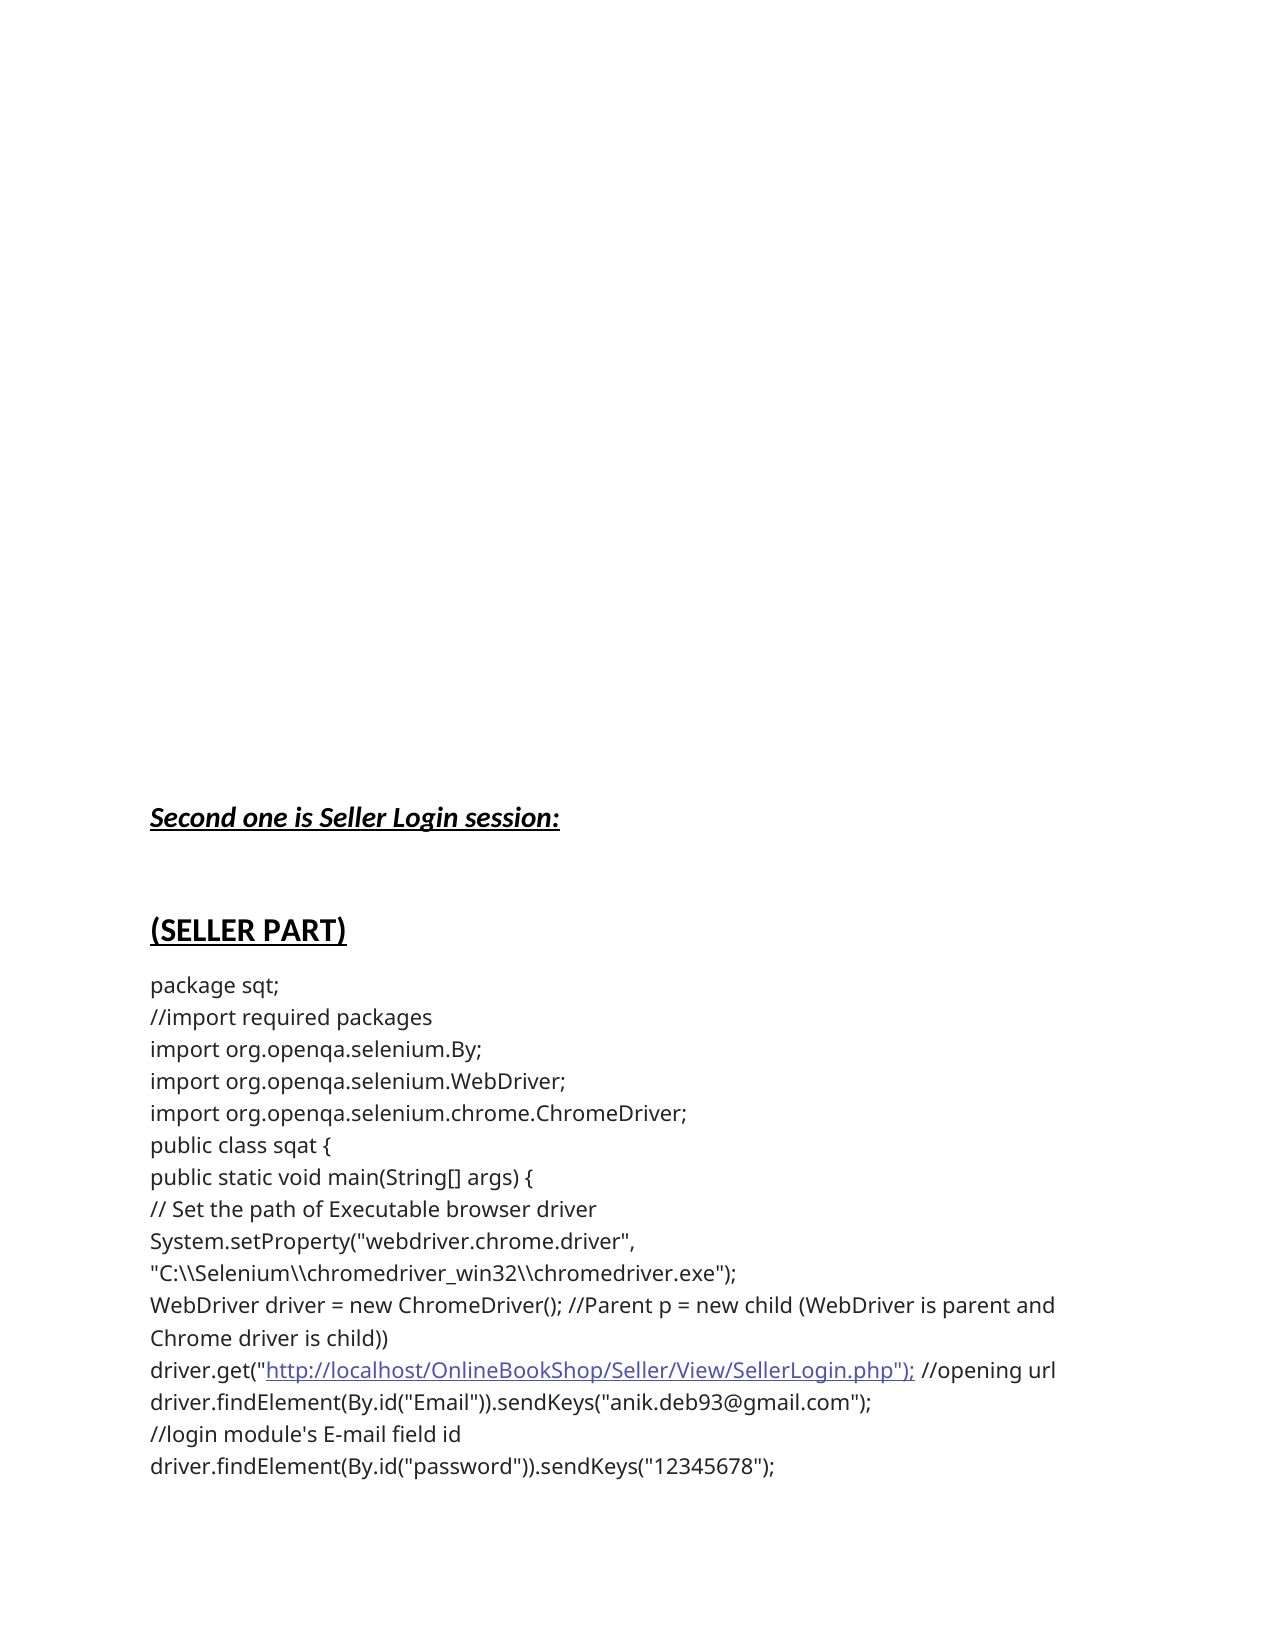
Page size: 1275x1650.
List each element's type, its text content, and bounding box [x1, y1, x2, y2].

text Second one is Seller Login session: [150, 799, 1125, 834]
text (SELLER PART) [150, 909, 1125, 950]
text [150, 969, 1125, 1481]
